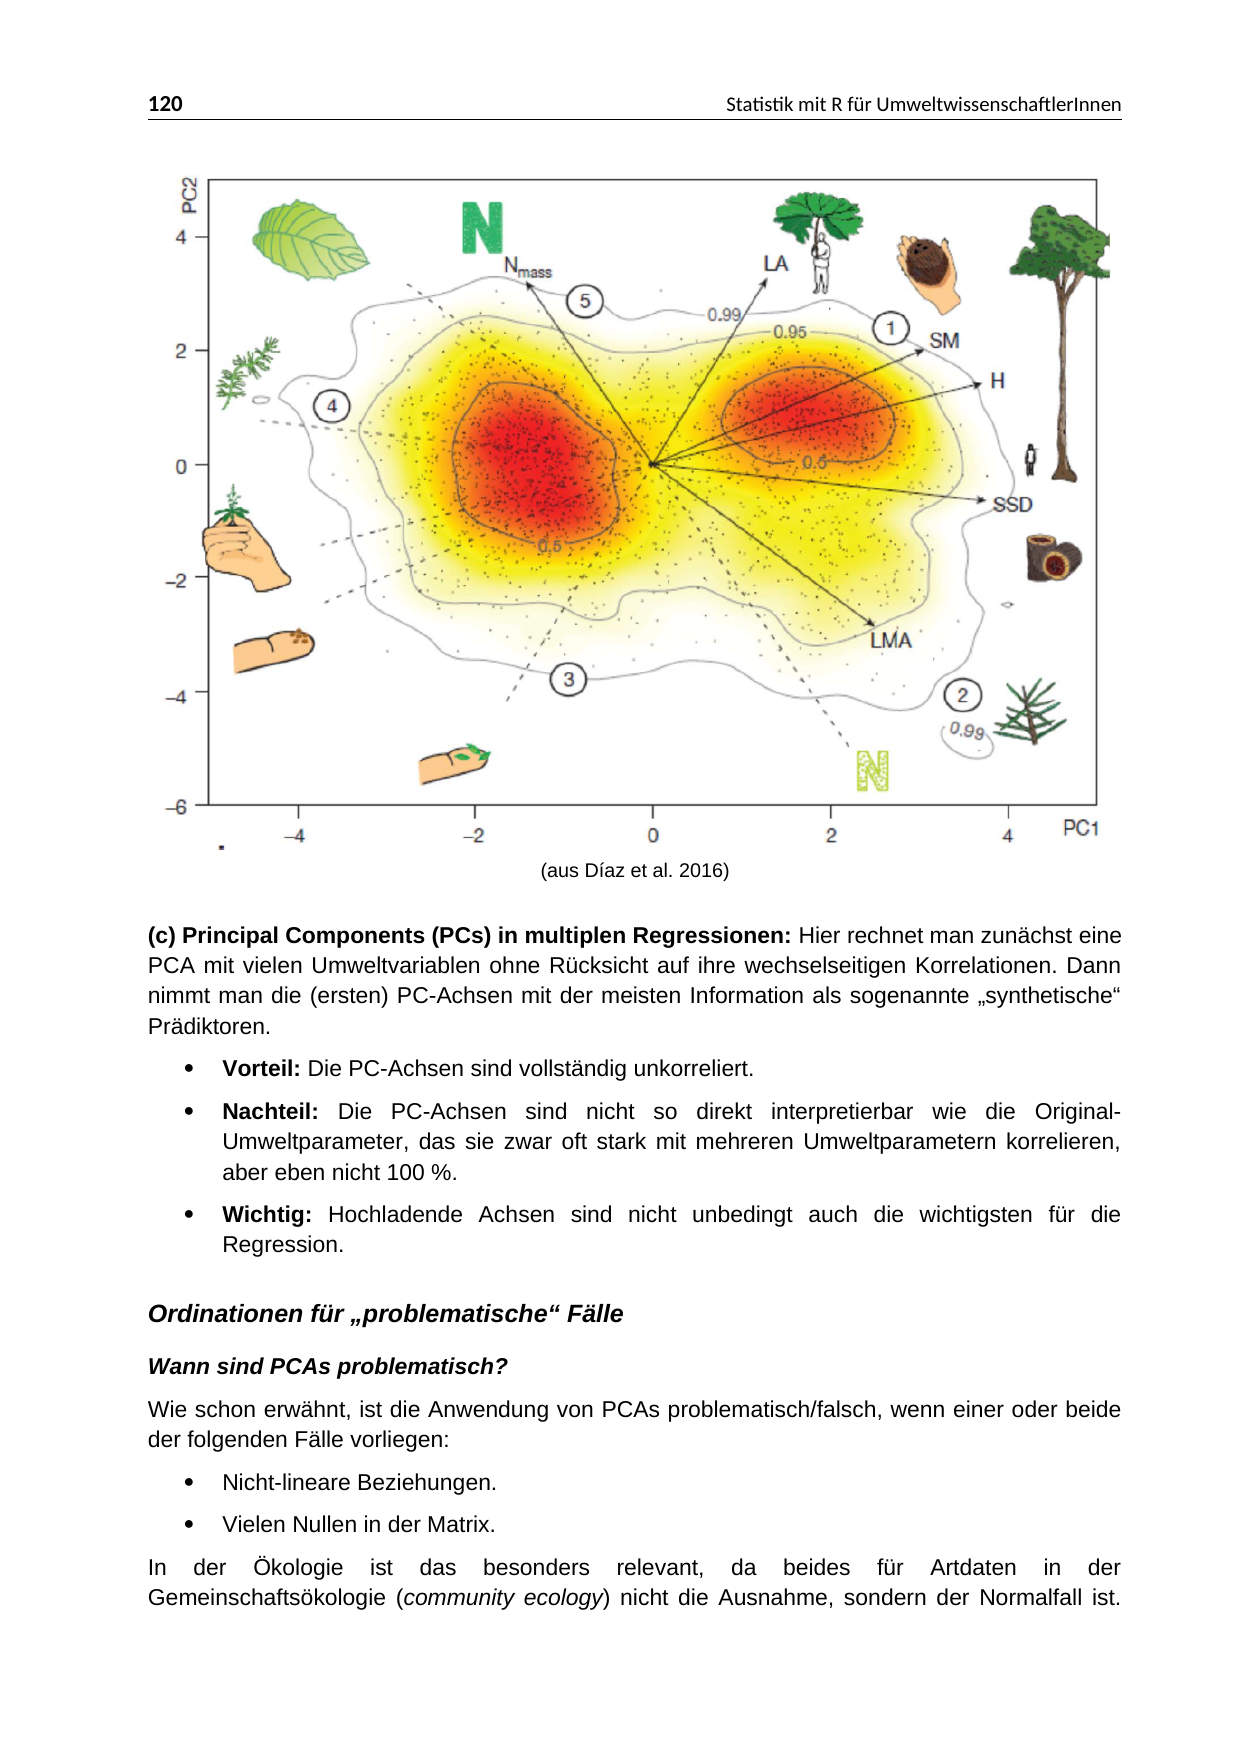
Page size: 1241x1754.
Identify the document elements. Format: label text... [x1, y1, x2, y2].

list Wichtig: Hochladende Achsen sind nicht unbedingt auch die wichtigsten für die Regression. [185, 1201, 1122, 1258]
text (c) Principal Components (PCs) in multiplen Regressionen: Hier rechnet man zunächst eine PCA mit vielen Umweltvariablen ohne Rücksicht auf ihre wechselseitigen Korrelationen. Dann nimmt man die (ersten) PC-Achsen mit der meisten Information als sogenannte „synthetische“ Prädiktoren. [148, 922, 1122, 1039]
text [148, 1554, 1122, 1611]
list Vorteil: Die PC-Achsen sind vollständig unkorreliert. [185, 1055, 1122, 1082]
subtitle Wann sind PCAs problematisch? [148, 1353, 1122, 1379]
text (aus Díaz et al. 2016) [148, 170, 1122, 881]
list Nachteil: Die PC-Achsen sind nicht so direkt interpretierbar wie die Original-Umweltparameter, das sie zwar oft stark mit mehreren Umweltparametern korrelieren, aber eben nicht 100 %. [185, 1098, 1122, 1185]
subtitle Ordinationen für „problematische“ Fälle [148, 1299, 1122, 1328]
text Wie schon erwähnt, ist die Anwendung von PCAs problematisch/falsch, wenn einer oder beide der folgenden Fälle vorliegen: [148, 1396, 1122, 1452]
list Nicht-lineare Beziehungen. [185, 1468, 1122, 1495]
list Vielen Nullen in der Matrix. [185, 1511, 1122, 1538]
